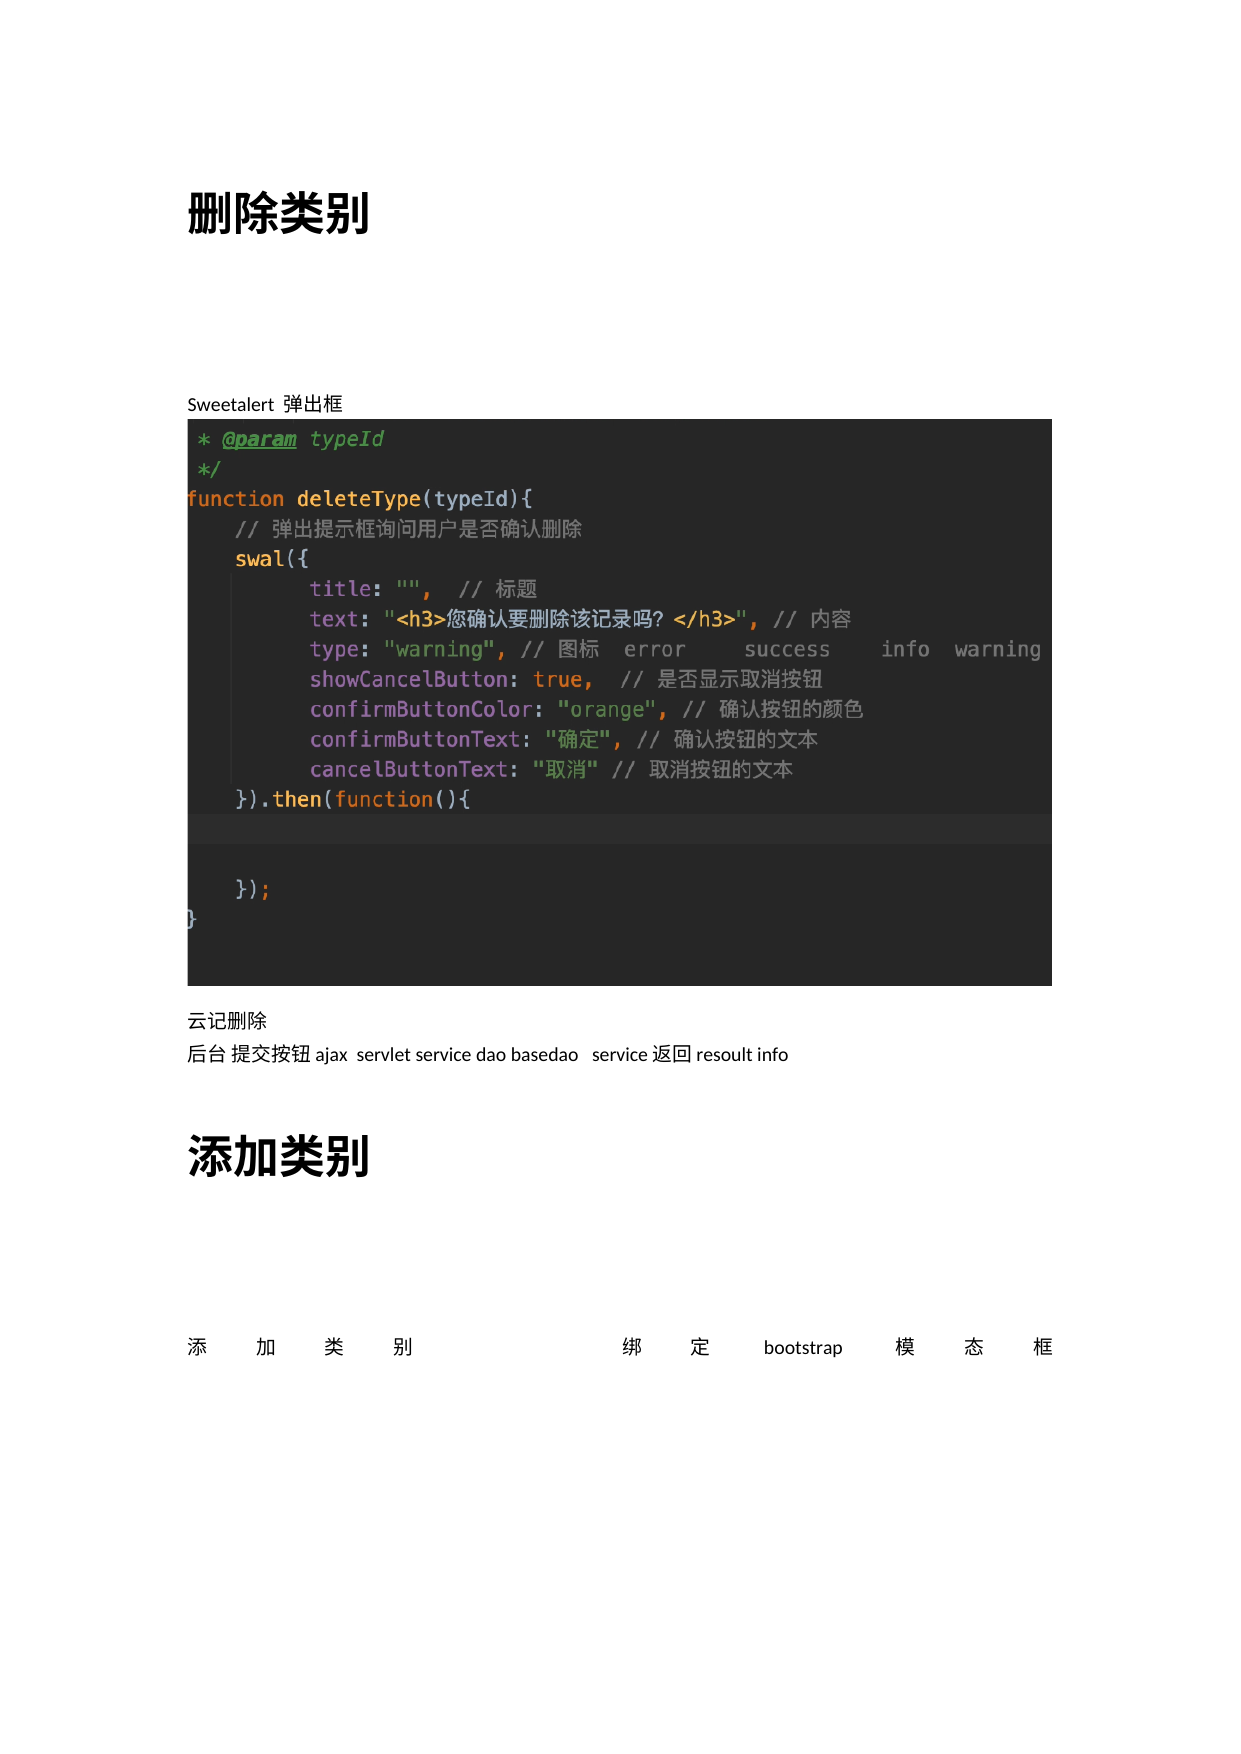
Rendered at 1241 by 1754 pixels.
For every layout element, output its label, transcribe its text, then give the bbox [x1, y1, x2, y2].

text 添加类别 绑定bootstrap模态框 [187, 1329, 1053, 1362]
picture [187, 419, 1052, 986]
subtitle 删除类别 [187, 162, 1053, 259]
text 后台 提交按钮 ajax servlet service dao basedao service 返回resoult info [187, 1037, 1053, 1069]
text Sweetalert 弹出框 [187, 387, 1053, 419]
subtitle 添加类别 [187, 1104, 1053, 1202]
